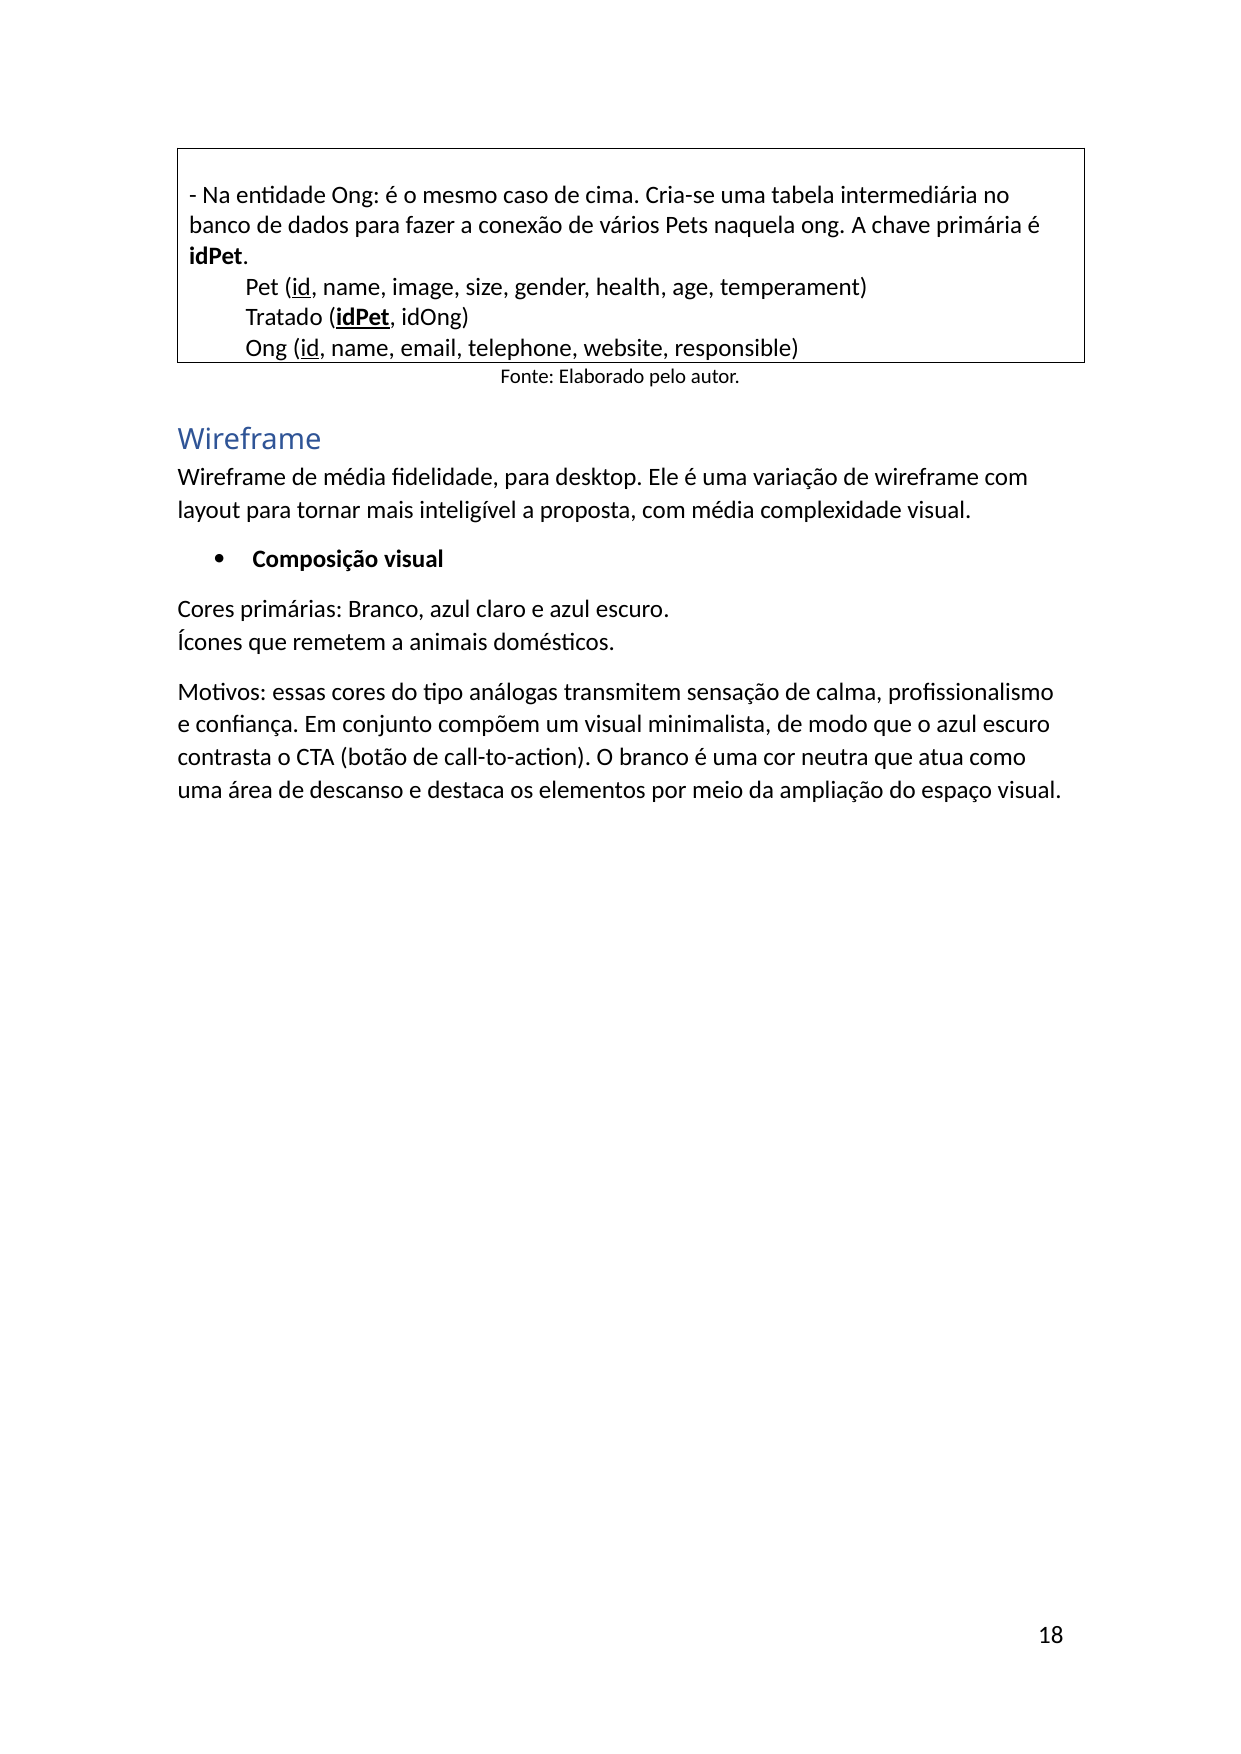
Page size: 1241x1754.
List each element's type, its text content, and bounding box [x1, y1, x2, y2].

text Cores primárias: Branco, azul claro e azul escuro. Ícones que remetem a animais domésticos. [177, 593, 1063, 657]
text Wireframe de média fidelidade, para desktop. Ele é uma variação de wireframe com layout para tornar mais inteligível a proposta, com média complexidade visual. [177, 461, 1063, 524]
text Motivos: essas cores do tipo análogas transmitem sensação de calma, profissionalismo e confiança. Em conjunto compõem um visual minimalista, de modo que o azul escuro contrasta o CTA (botão de call-to-action). O branco é uma cor neutra que atua como uma área de descanso e destaca os elementos por meio da ampliação do espaço visual. [177, 676, 1063, 805]
list Composição visual [215, 544, 1063, 574]
text Fonte: Elaborado pelo autor. [177, 363, 1063, 389]
subtitle Wireframe [177, 418, 1063, 458]
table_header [178, 149, 1084, 362]
